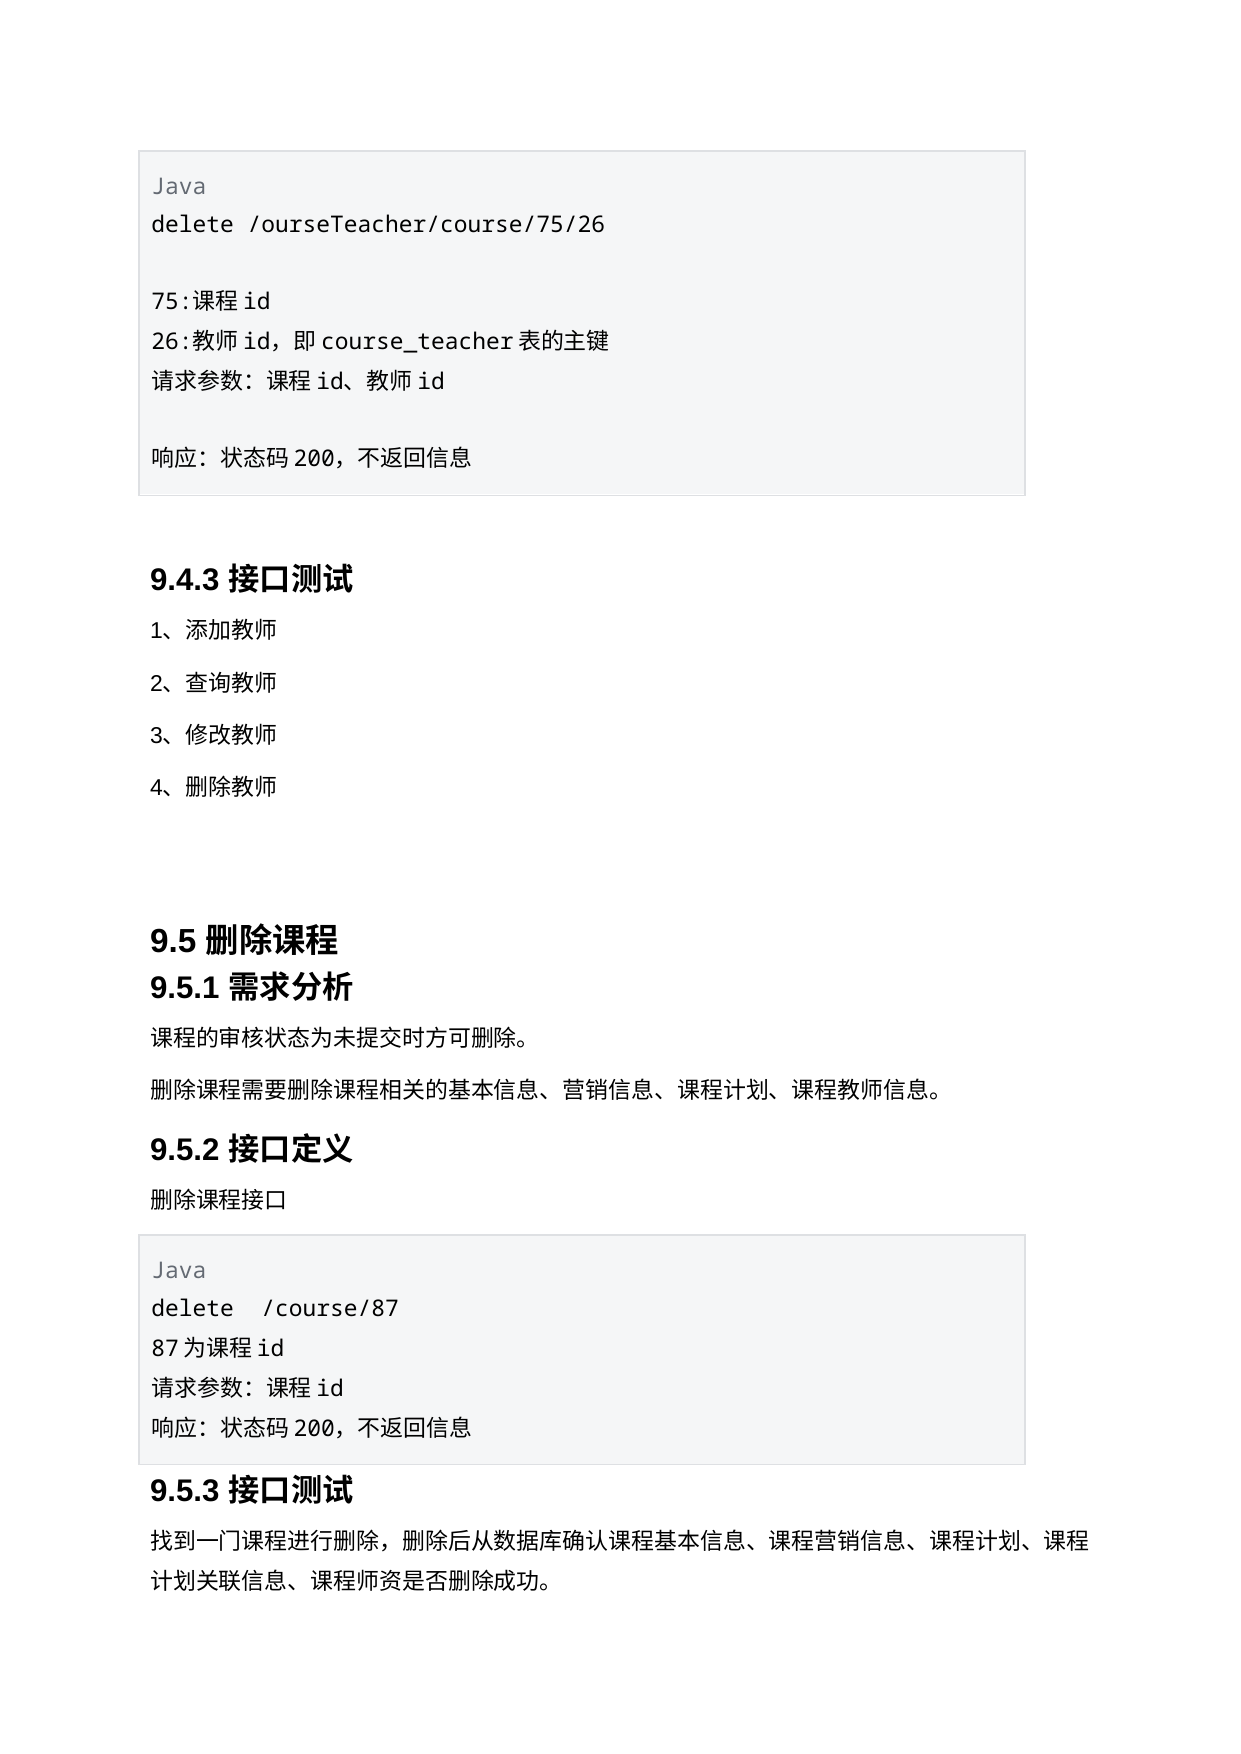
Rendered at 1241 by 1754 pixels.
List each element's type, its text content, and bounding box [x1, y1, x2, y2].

text 删除课程需要删除课程相关的基本信息、营销信息、课程计划、课程教师信息。 [150, 1072, 1090, 1105]
text 4、删除教师 [150, 769, 1090, 802]
text 3、修改教师 [150, 717, 1090, 750]
text 2、查询教师 [150, 664, 1090, 698]
text 课程的审核状态为未提交时方可删除。 [150, 1019, 1090, 1053]
table_header Java delete /ourseTeacher/course/75/26 75:课程id 26:教师id，即course_teacher表的主键 请求参数：课程id、教师id 响应：状态码200，不返回信息 [140, 152, 1024, 494]
text 1、添加教师 [150, 612, 1090, 646]
text 找到一门课程进行删除，删除后从数据库确认课程基本信息、课程营销信息、课程计划、课程计划关联信息、课程师资是否删除成功。 [150, 1523, 1090, 1596]
table_header Java delete /course/87 87为课程id 请求参数：课程id 响应：状态码200，不返回信息 [140, 1236, 1024, 1464]
text 删除课程接口 [150, 1182, 1090, 1215]
